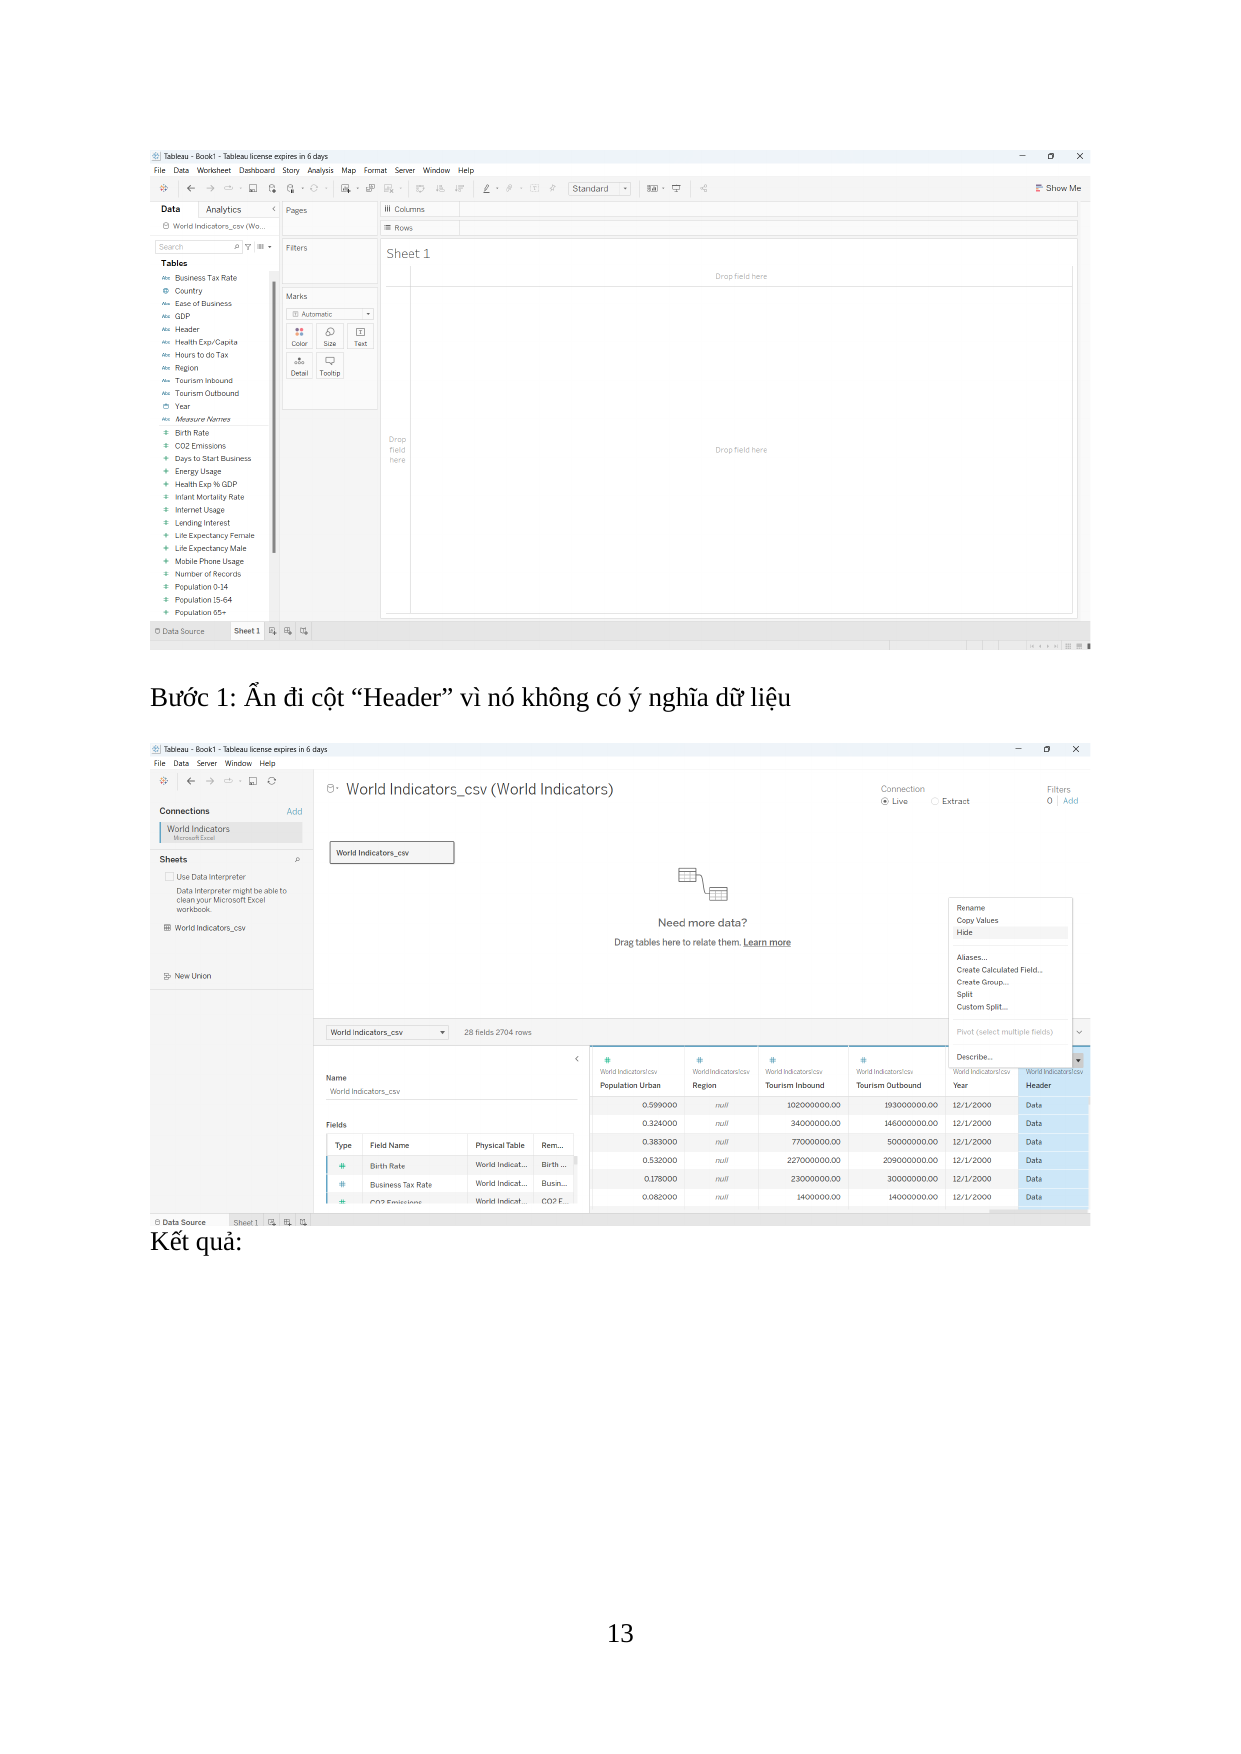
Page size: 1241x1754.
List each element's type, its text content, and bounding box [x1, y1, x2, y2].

picture [150, 150, 1091, 650]
picture [150, 743, 1091, 1226]
text Bước 1: Ẩn đi cột “Header” vì nó không có ý nghĩa dữ liệu [150, 681, 1090, 712]
text Kết quả: [150, 1226, 1090, 1256]
